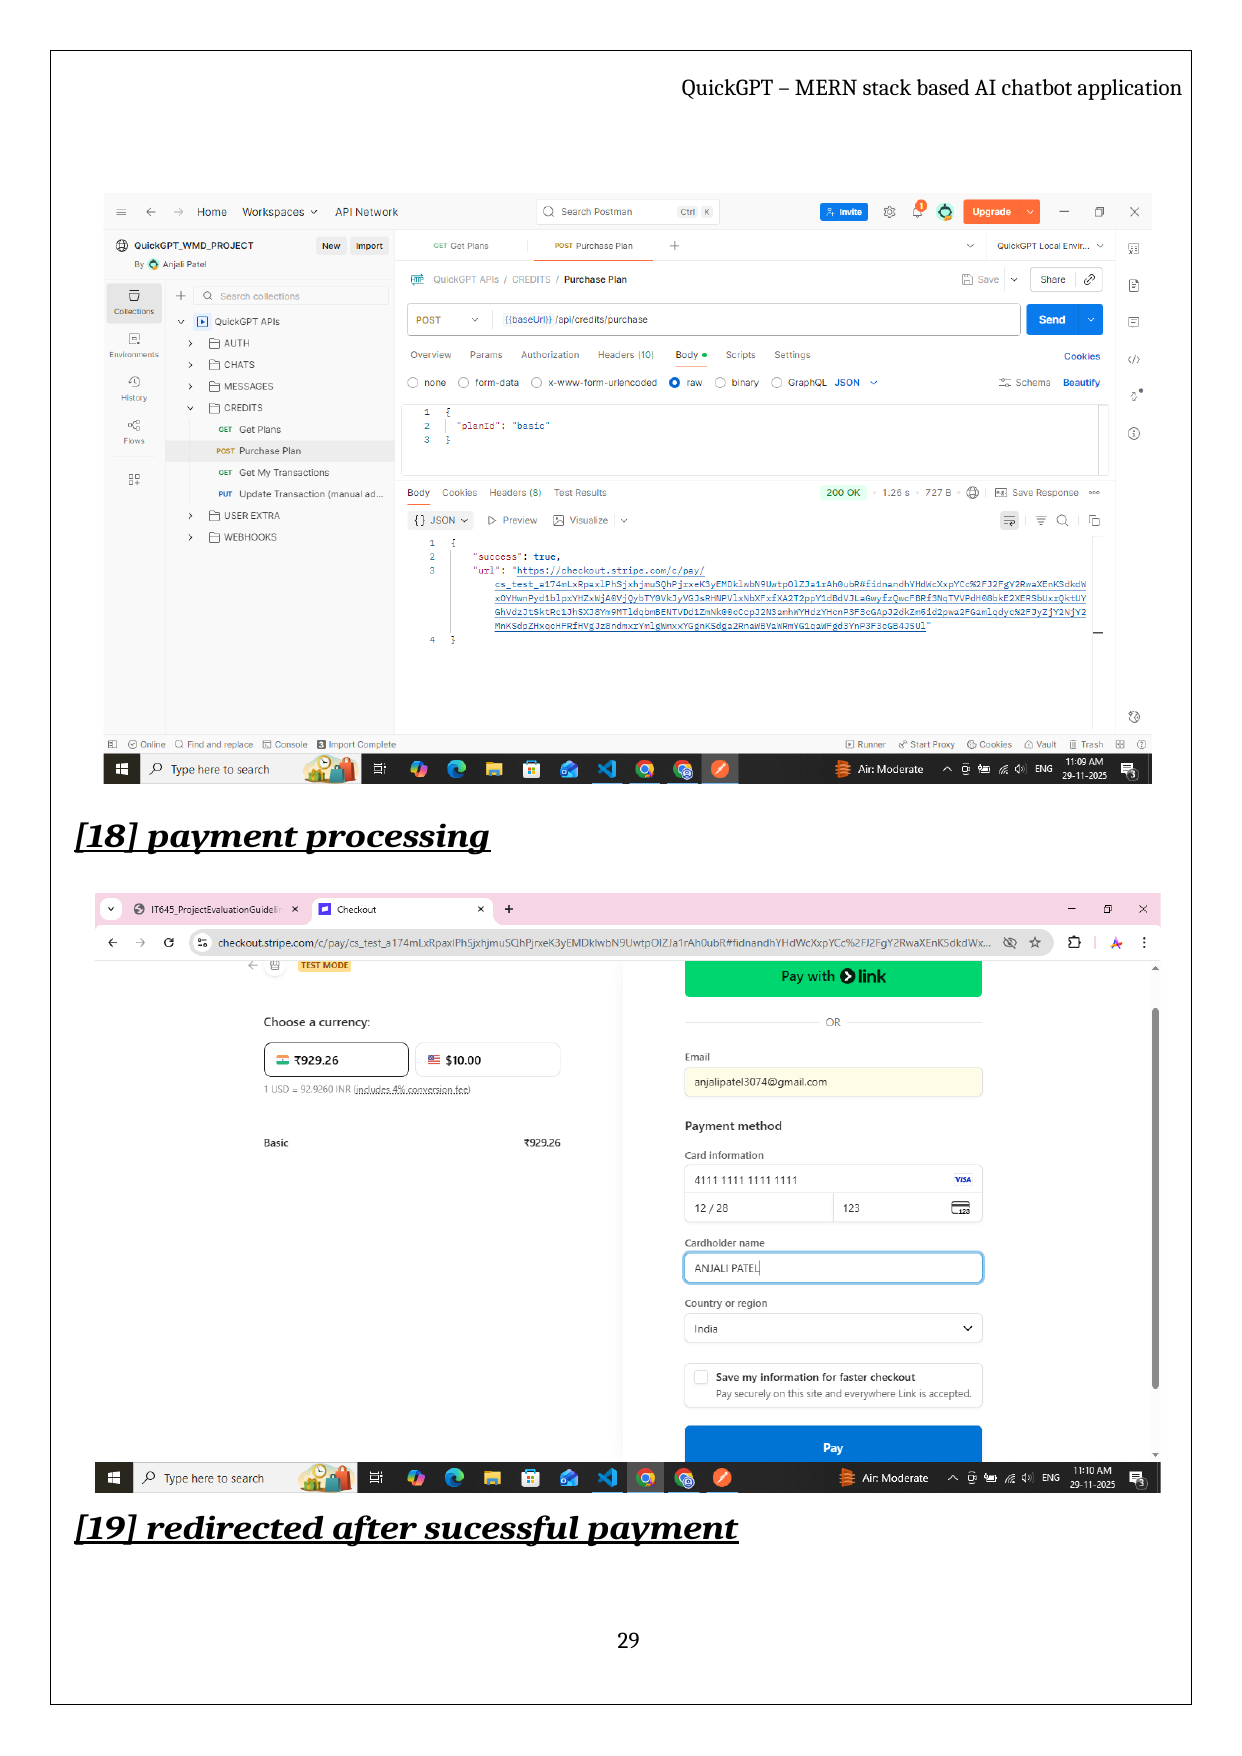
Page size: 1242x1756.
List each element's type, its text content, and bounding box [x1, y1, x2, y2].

text [19] redirected after sucessful payment [74, 1509, 1182, 1547]
text [18] payment processing [74, 818, 1182, 856]
picture [103, 193, 1152, 784]
picture [95, 893, 1161, 1493]
